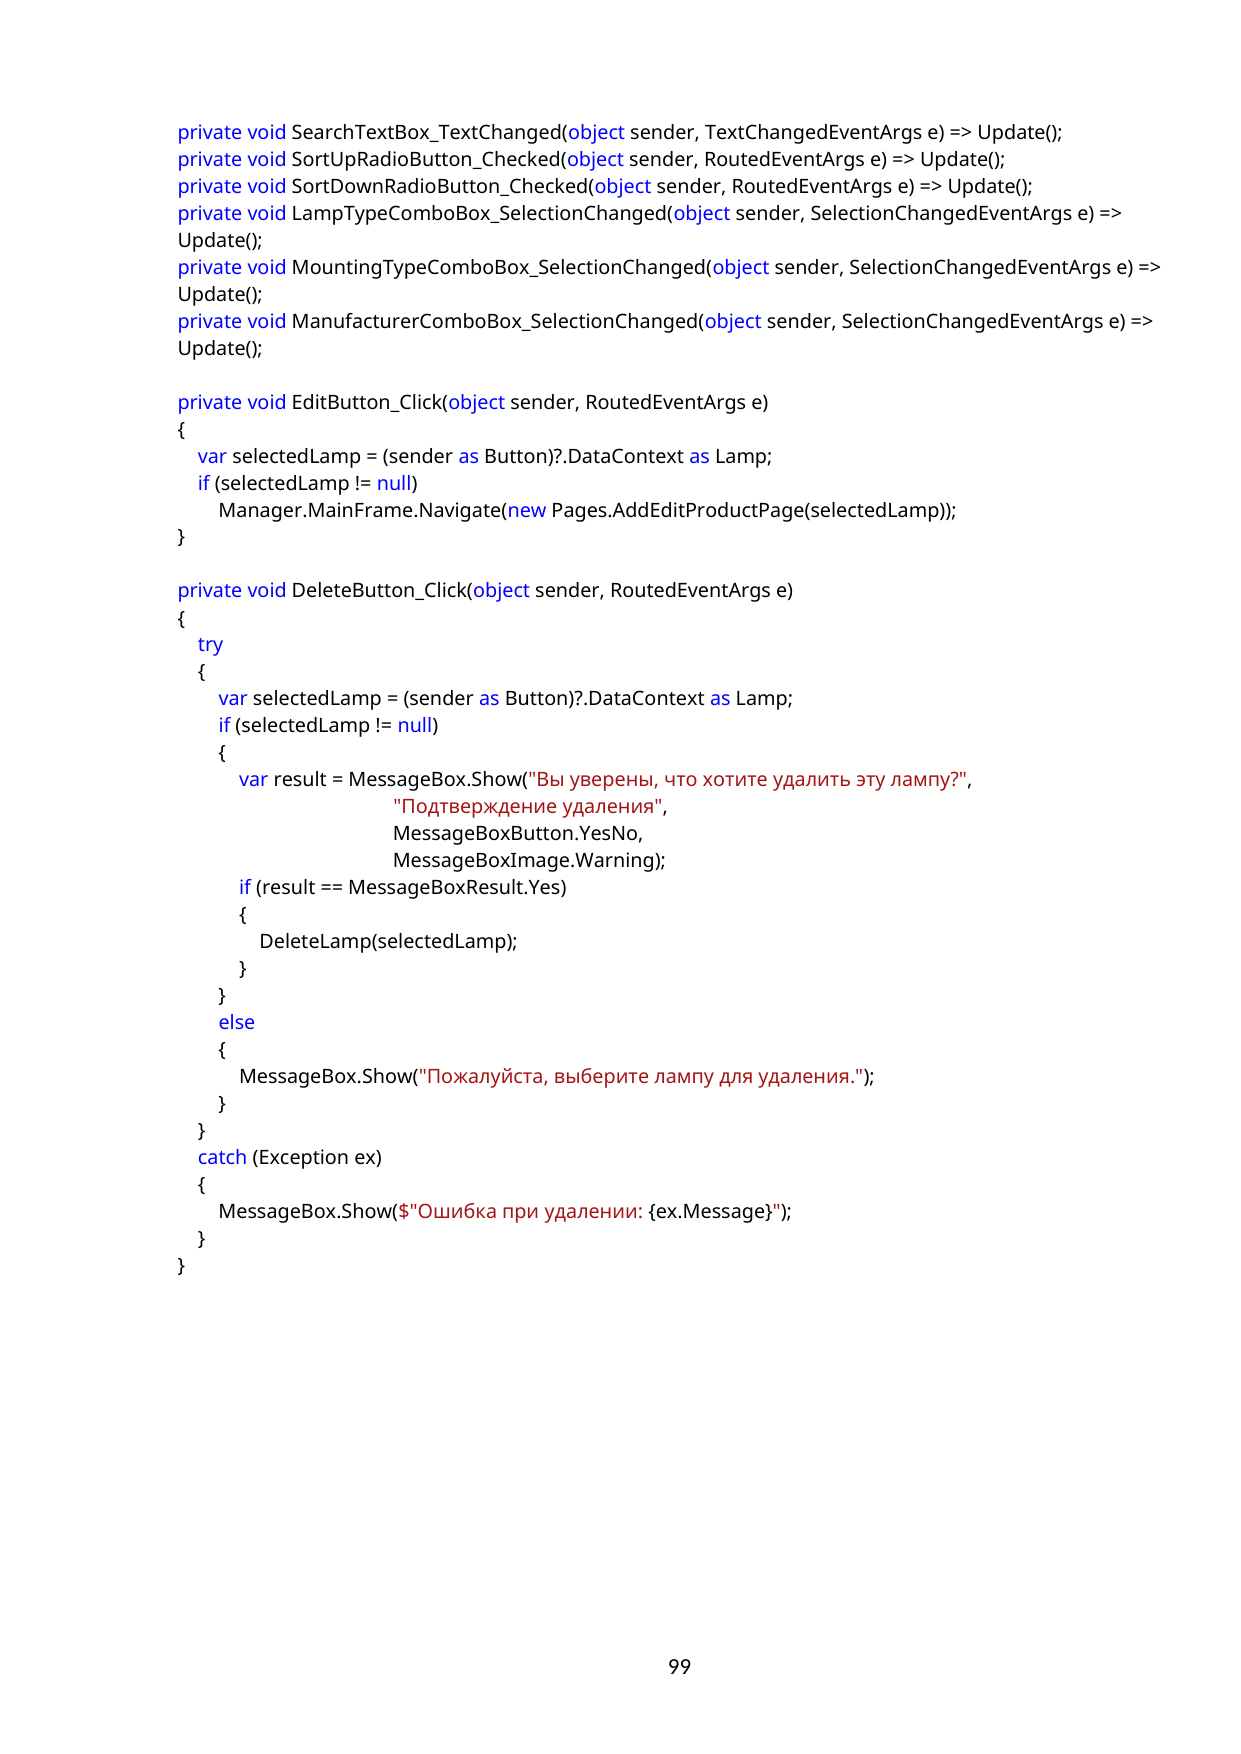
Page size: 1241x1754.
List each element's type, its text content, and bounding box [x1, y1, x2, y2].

text private void SortDownRadioButton_Checked(object sender, RoutedEventArgs e) => Update(); [177, 172, 1181, 199]
text Manager.MainFrame.Navigate(new Pages.AddEditProductPage(selectedLamp)); [177, 496, 1181, 523]
text "Подтверждение удаления", [177, 793, 1181, 819]
text MessageBoxImage.Warning); [177, 847, 1181, 873]
text { [177, 901, 1181, 927]
text } [177, 1224, 1181, 1251]
text MessageBox.Show("Пожалуйста, выберите лампу для удаления."); [177, 1062, 1181, 1089]
text private void DeleteButton_Click(object sender, RoutedEventArgs e) [177, 577, 1181, 604]
text else [177, 1008, 1181, 1035]
text var selectedLamp = (sender as Button)?.DataContext as Lamp; [177, 442, 1181, 469]
text private void SearchTextBox_TextChanged(object sender, TextChangedEventArgs e) => Update(); [177, 118, 1181, 145]
text { [177, 1170, 1181, 1197]
text catch (Exception ex) [177, 1143, 1181, 1170]
text var selectedLamp = (sender as Button)?.DataContext as Lamp; [177, 685, 1181, 712]
text try [177, 631, 1181, 658]
text if (selectedLamp != null) [177, 469, 1181, 496]
text } [177, 981, 1181, 1008]
text { [177, 739, 1181, 766]
text } [177, 523, 1181, 550]
text MessageBox.Show($"Ошибка при удалении: {ex.Message}"); [177, 1197, 1181, 1224]
text { [177, 658, 1181, 685]
text private void MountingTypeComboBox_SelectionChanged(object sender, SelectionChangedEventArgs e) => Update(); [177, 253, 1181, 307]
text { [177, 1035, 1181, 1062]
text if (selectedLamp != null) [177, 712, 1181, 739]
text } [177, 1116, 1181, 1143]
text private void ManufacturerComboBox_SelectionChanged(object sender, SelectionChangedEventArgs e) => Update(); [177, 307, 1181, 361]
text } [177, 1251, 1181, 1278]
text } [177, 1089, 1181, 1116]
text var result = MessageBox.Show("Вы уверены, что хотите удалить эту лампу?", [177, 766, 1181, 793]
text private void EditButton_Click(object sender, RoutedEventArgs e) [177, 388, 1181, 415]
text { [177, 604, 1181, 631]
text private void SortUpRadioButton_Checked(object sender, RoutedEventArgs e) => Update(); [177, 145, 1181, 172]
text } [177, 954, 1181, 981]
text if (result == MessageBoxResult.Yes) [177, 873, 1181, 901]
text DeleteLamp(selectedLamp); [177, 927, 1181, 954]
text private void LampTypeComboBox_SelectionChanged(object sender, SelectionChangedEventArgs e) => Update(); [177, 199, 1181, 253]
text { [177, 415, 1181, 442]
text MessageBoxButton.YesNo, [177, 819, 1181, 847]
